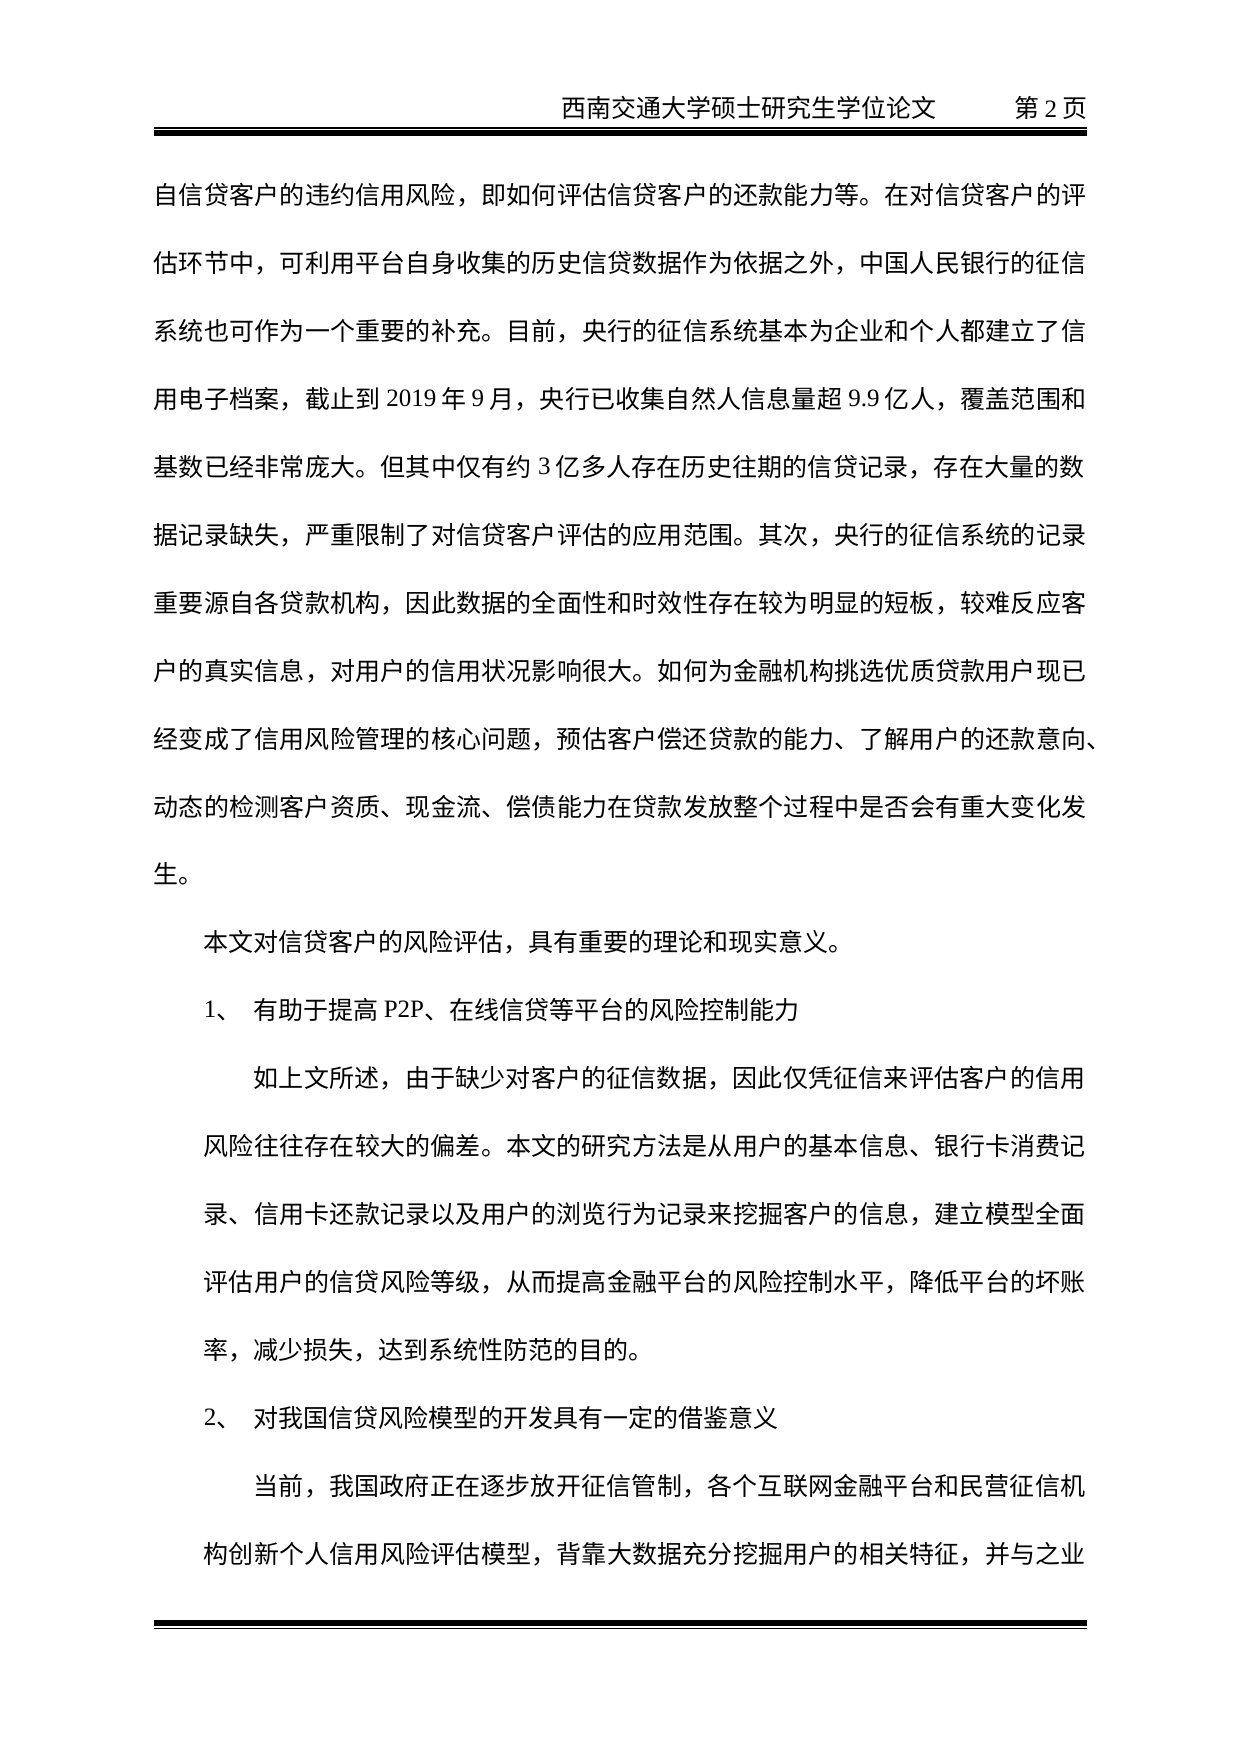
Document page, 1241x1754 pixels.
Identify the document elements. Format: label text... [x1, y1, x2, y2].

text 本文对信贷客户的风险评估，具有重要的理论和现实意义。 [153, 907, 1087, 975]
list 对我国信贷风险模型的开发具有一定的借鉴意义 [203, 1382, 1087, 1450]
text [153, 160, 1087, 907]
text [203, 1450, 1087, 1586]
text 如上文所述，由于缺少对客户的征信数据，因此仅凭征信来评估客户的信用风险往往存在较大的偏差。本文的研究方法是从用户的基本信息、银行卡消费记录、信用卡还款记录以及用户的浏览行为记录来挖掘客户的信息，建立模型全面评估用户的信贷风险等级，从而提高金融平台的风险控制水平，降低平台的坏账率，减少损失，达到系统性防范的目的。 [203, 1043, 1087, 1382]
list 有助于提高P2P、在线信贷等平台的风险控制能力 [203, 975, 1087, 1043]
